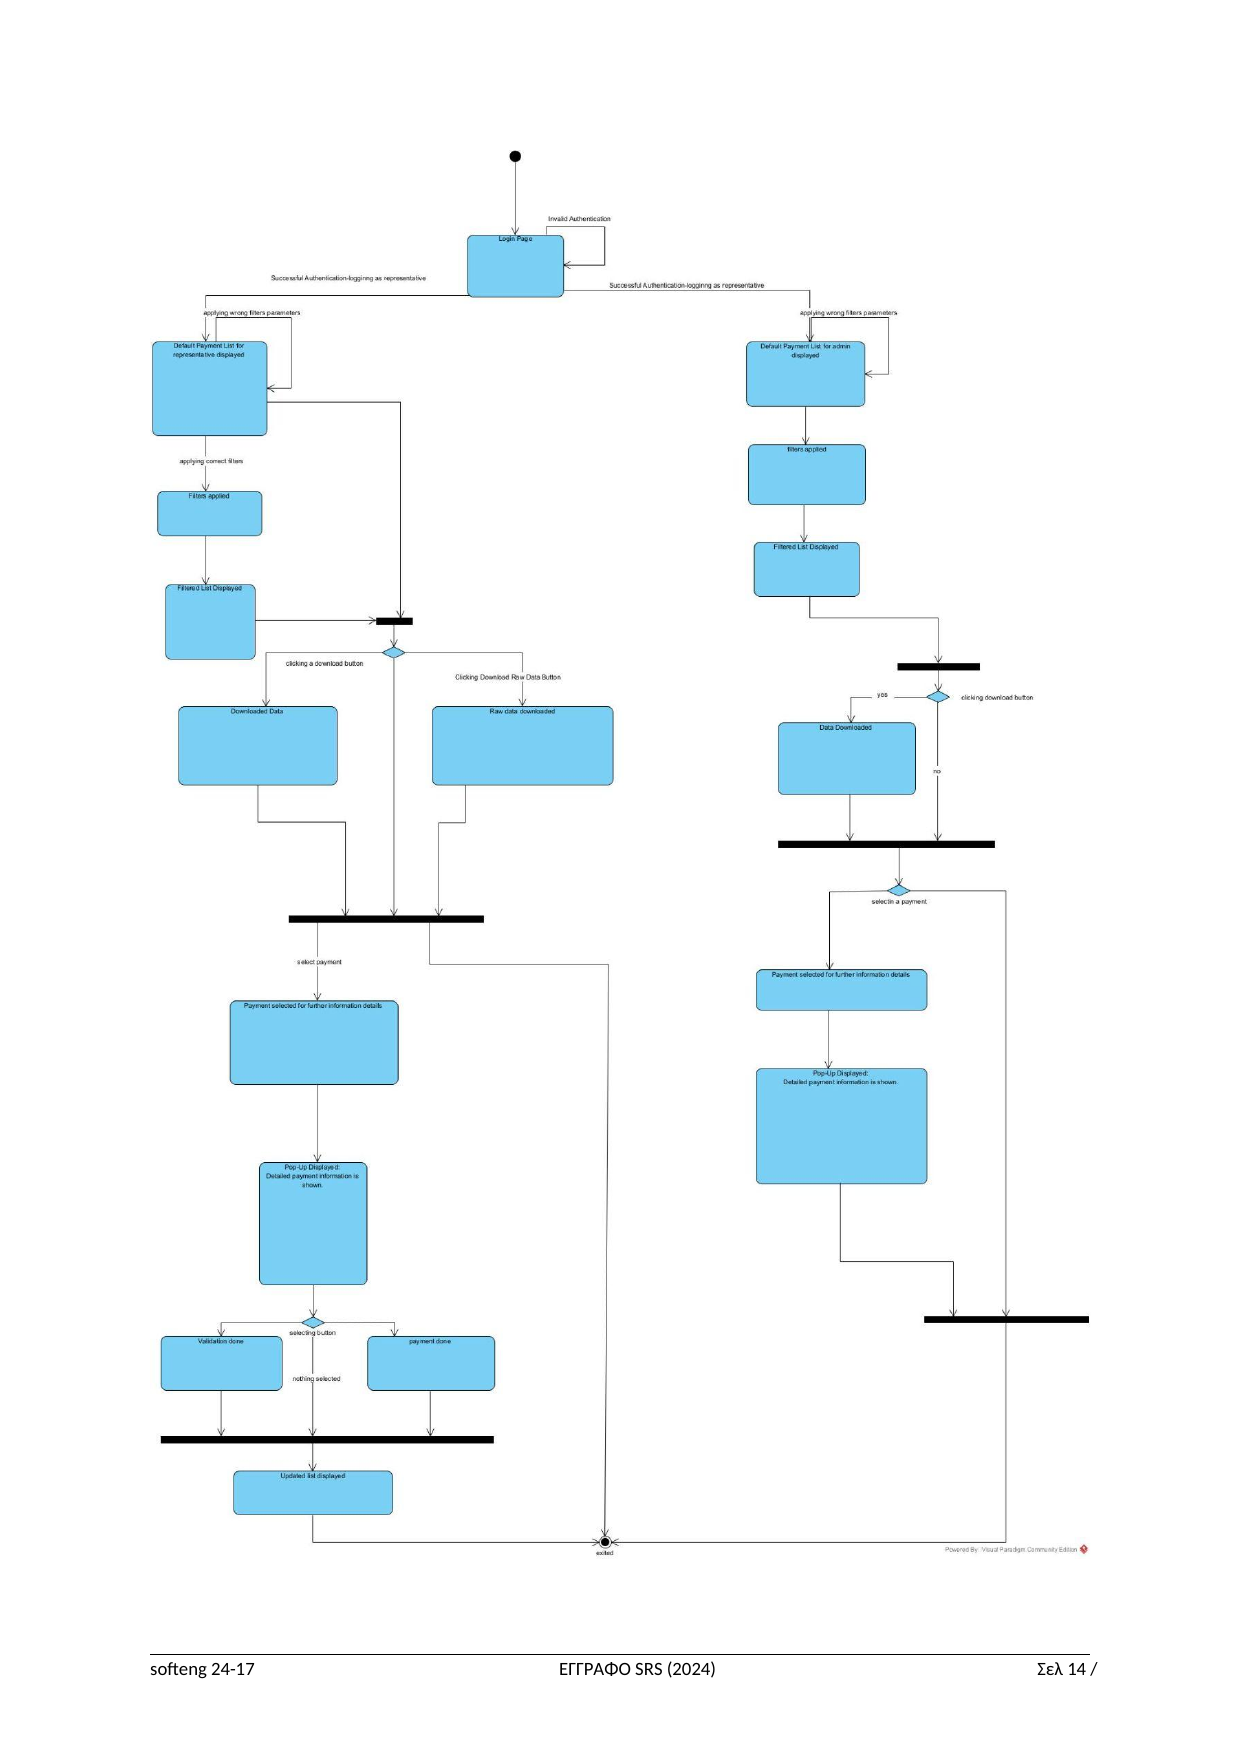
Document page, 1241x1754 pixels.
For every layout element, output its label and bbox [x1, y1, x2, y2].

picture [150, 150, 1091, 1559]
